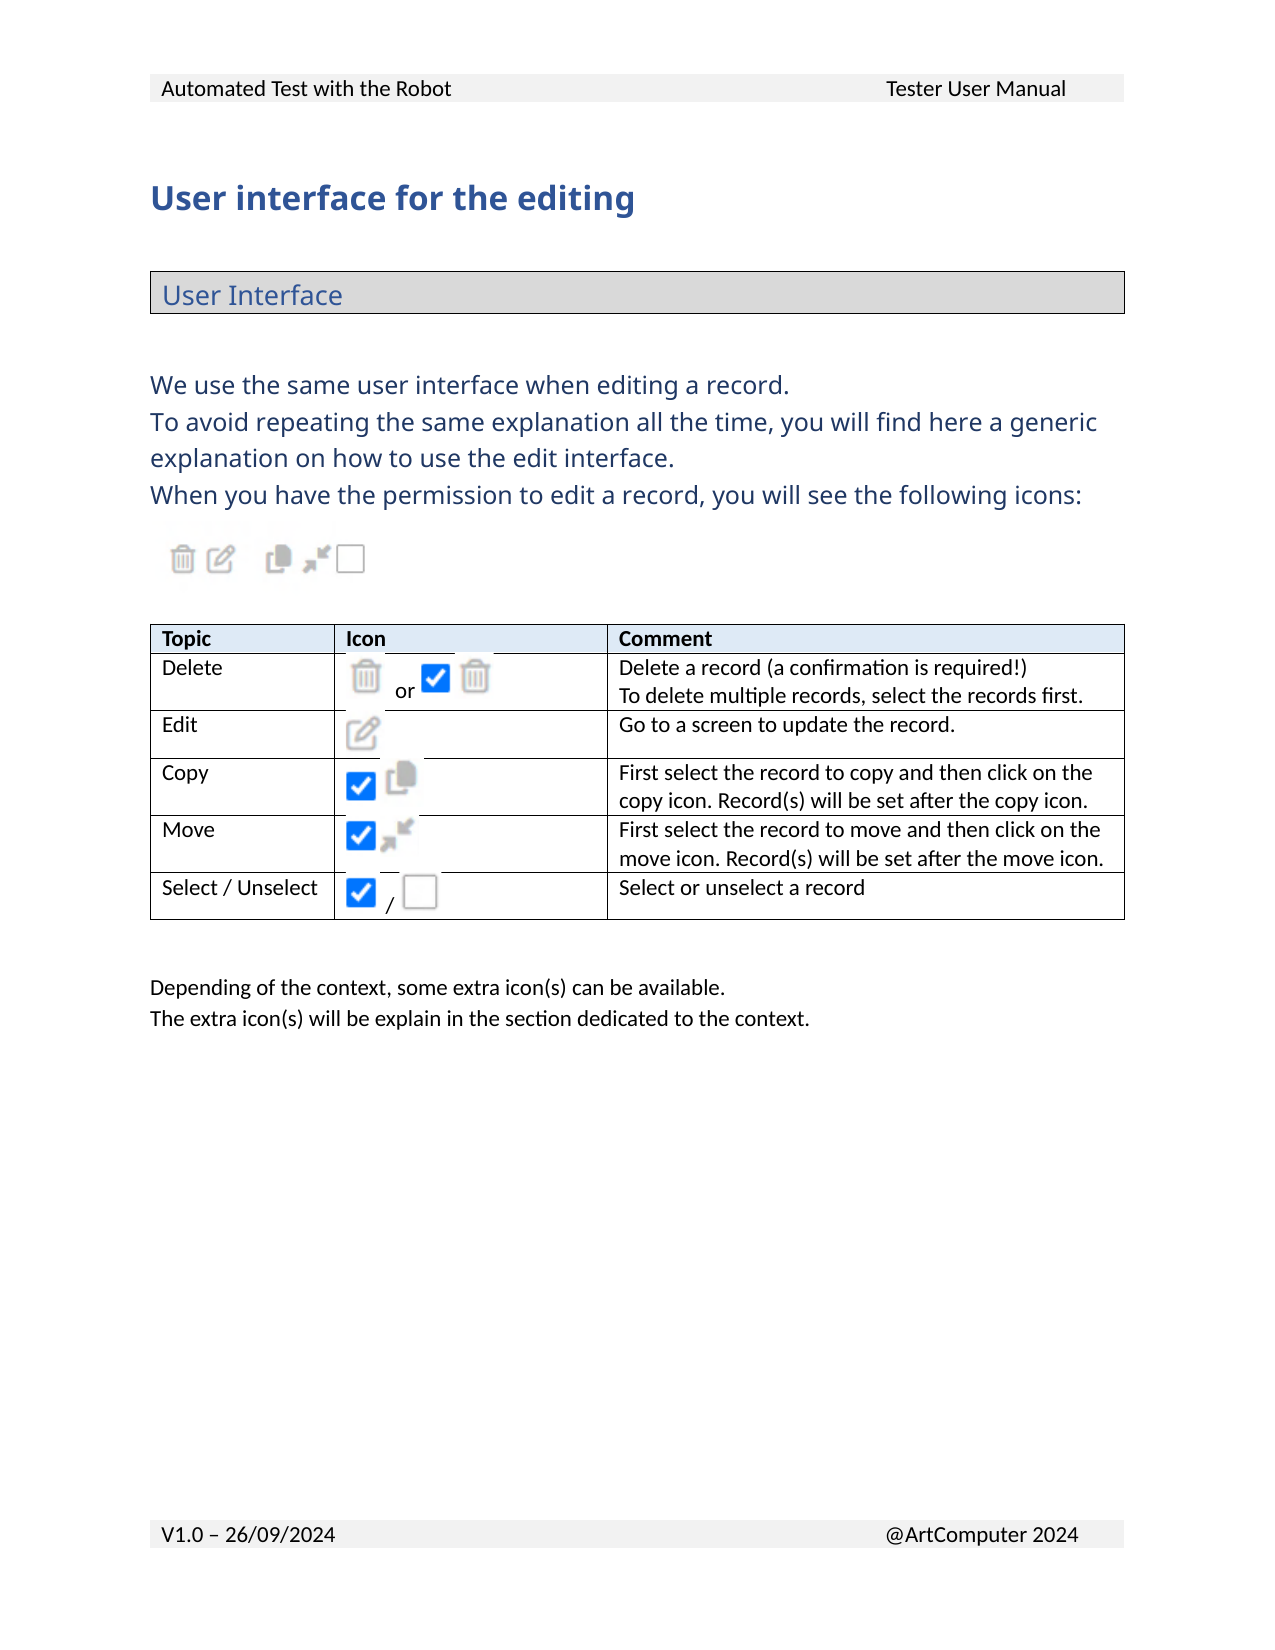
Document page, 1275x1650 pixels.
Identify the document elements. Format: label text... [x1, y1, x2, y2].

picture [420, 653, 494, 699]
table_cell Delete a record (a confirmation is required!) To delete multiple records, select the records first. [608, 654, 1124, 709]
picture [150, 513, 379, 605]
table_header Topic [151, 625, 334, 652]
table_cell or [335, 654, 607, 709]
table_cell [335, 759, 607, 814]
table_header Icon [335, 625, 607, 652]
table_header Comment [608, 625, 1124, 652]
table_header User Interface [151, 272, 1124, 313]
subtitle User interface for the editing [150, 175, 1125, 220]
table_cell Select / Unselect [151, 873, 334, 919]
table_cell First select the record to move and then click on the move icon. Record(s) will be set after the move icon. [608, 816, 1124, 872]
picture [399, 872, 442, 914]
table_cell First select the record to copy and then click on the copy icon. Record(s) will be set after the copy icon. [608, 759, 1124, 814]
table_cell / [335, 873, 607, 919]
text Depending of the context, some extra icon(s) can be available. The extra icon(s) will be explain in the section dedicated to the context. [150, 973, 1125, 1032]
table_cell Edit [151, 711, 334, 757]
table_cell Move [151, 816, 334, 872]
picture [345, 710, 424, 807]
table_cell [335, 711, 345, 757]
table_cell Go to a screen to update the record. [608, 711, 1124, 757]
table_cell Copy [151, 759, 334, 814]
table_cell Select or unselect a record [608, 873, 1124, 919]
picture [345, 653, 385, 699]
text We use the same user interface when editing a record. To avoid repeating the same explanation all the time, you will find here a generic explanation on how to use the edit interface. When you have the permission to edit a record, you will see the following icons: [150, 367, 1125, 604]
table_cell [385, 711, 607, 757]
table_cell [335, 816, 607, 872]
picture [345, 872, 380, 914]
picture [345, 815, 420, 857]
table_cell Delete [151, 654, 334, 709]
